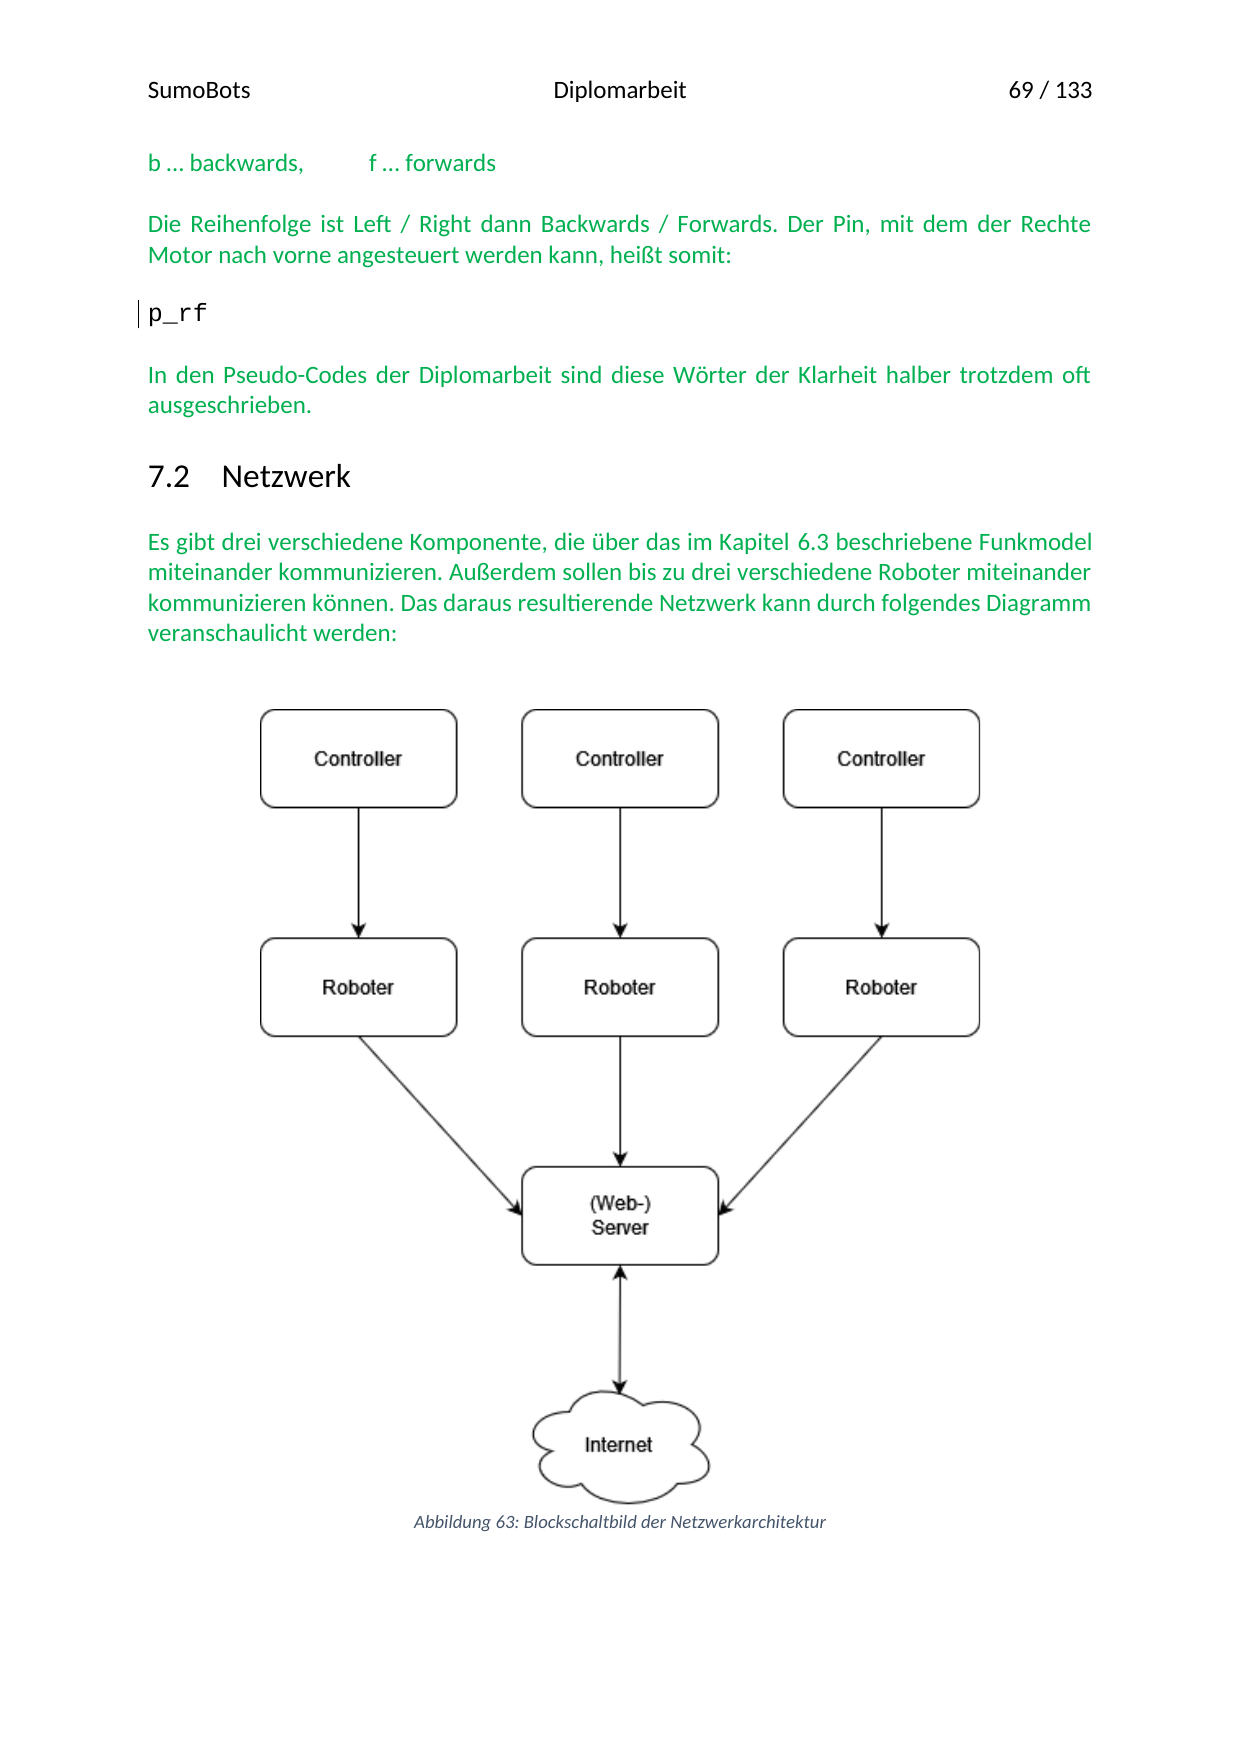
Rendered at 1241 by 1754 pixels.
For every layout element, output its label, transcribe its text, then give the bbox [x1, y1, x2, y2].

subtitle Netzwerk [148, 455, 1093, 496]
text Es gibt drei verschiedene Komponente, die über das im Kapitel 6.3 beschriebene Funkmodel miteinander kommunizieren. Außerdem sollen bis zu drei verschiedene Roboter miteinander kommunizieren können. Das daraus resultierende Netzwerk kann durch folgendes Diagramm veranschaulicht werden: [148, 526, 1093, 648]
picture [260, 709, 980, 1511]
text p_rf [148, 300, 1093, 328]
text b … backwards, f … forwards [148, 148, 1093, 178]
text Die Reihenfolge ist Left / Right dann Backwards / Forwards. Der Pin, mit dem der Rechte Motor nach vorne angesteuert werden kann, heißt somit: [148, 209, 1093, 270]
text In den Pseudo-Codes der Diplomarbeit sind diese Wörter der Klarheit halber trotzdem oft ausgeschrieben. [148, 359, 1093, 420]
